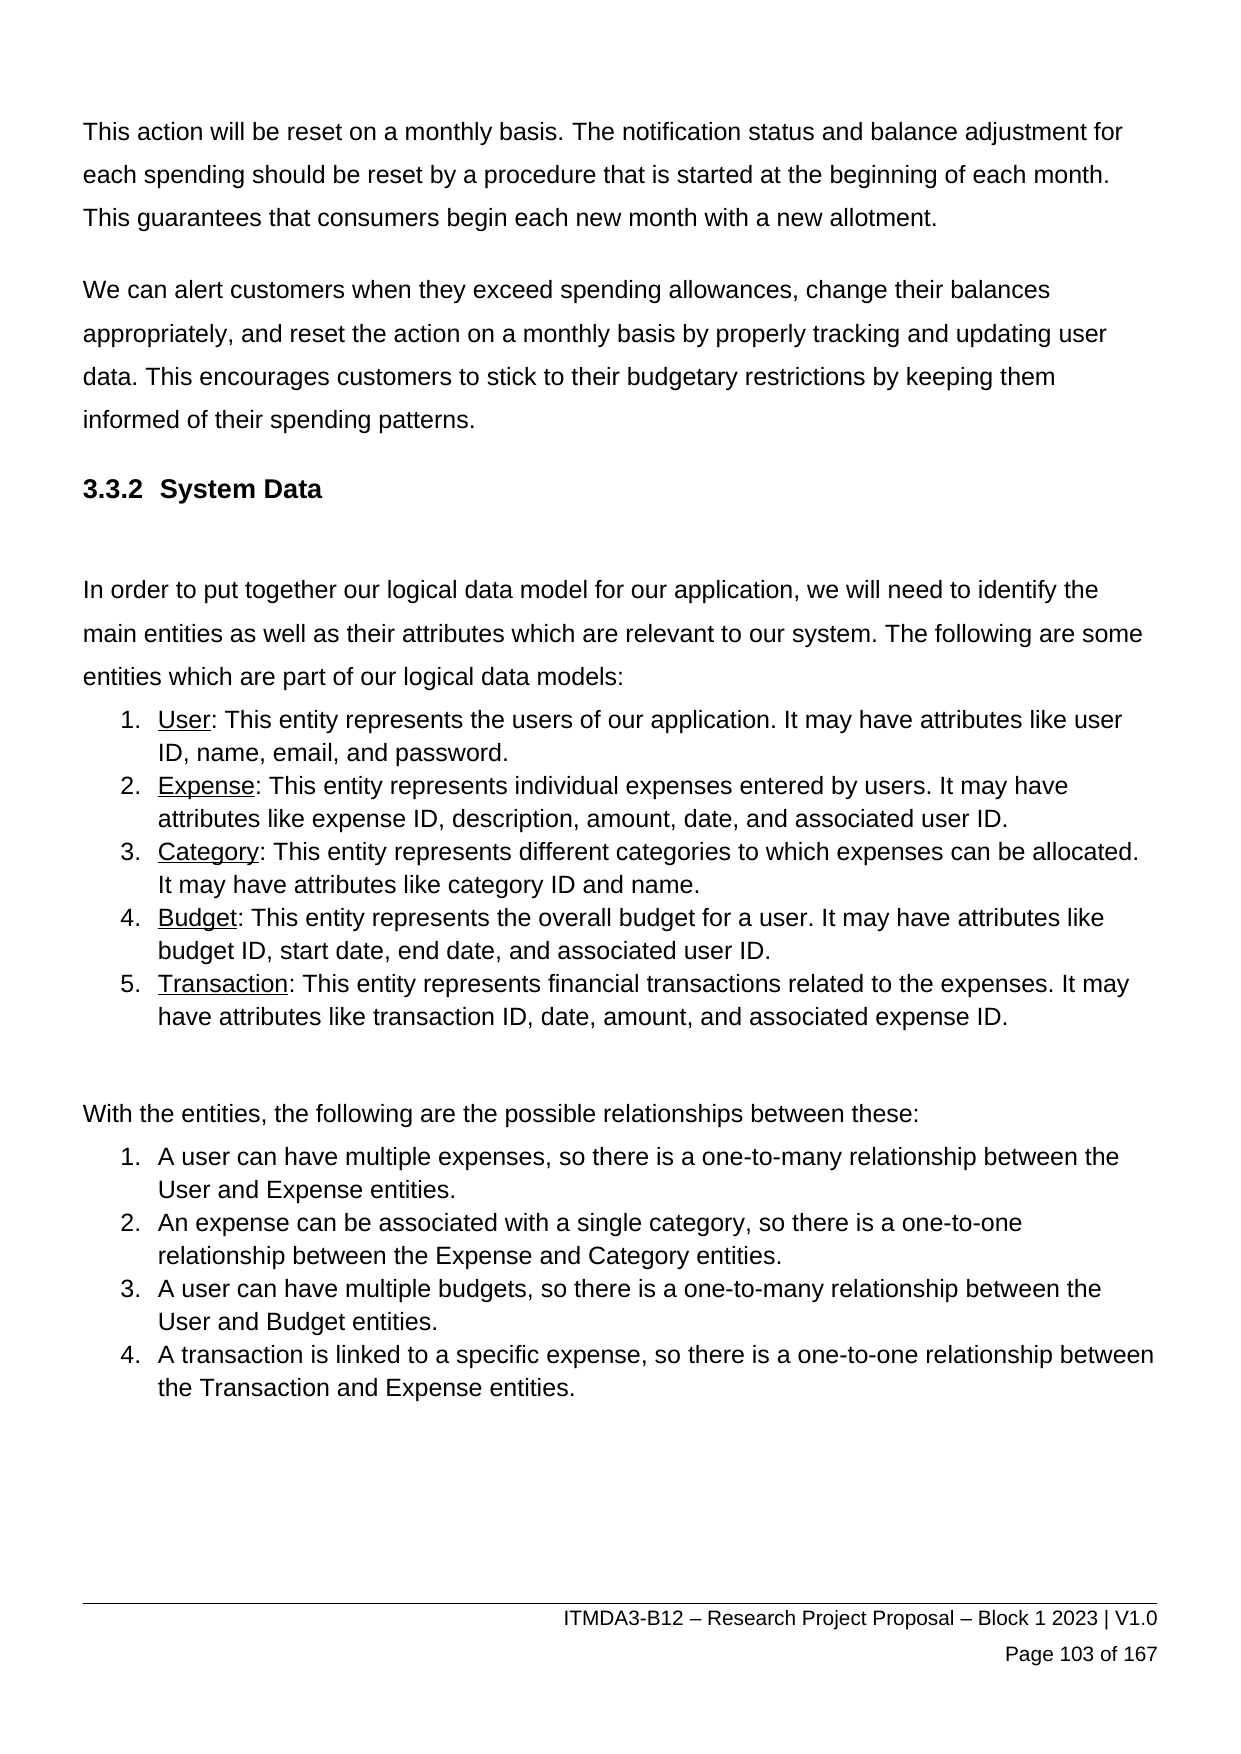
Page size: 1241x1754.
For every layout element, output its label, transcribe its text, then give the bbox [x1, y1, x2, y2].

list Expense: This entity represents individual expenses entered by users. It may have attributes like expense ID, description, amount, date, and associated user ID. [120, 771, 1157, 833]
list Category: This entity represents different categories to which expenses can be allocated. It may have attributes like category ID and name. [120, 837, 1157, 899]
subtitle System Data [83, 473, 1157, 504]
list Budget: This entity represents the overall budget for a user. It may have attributes like budget ID, start date, end date, and associated user ID. [120, 903, 1157, 965]
text In order to put together our logical data model for our application, we will need to identify the main entities as well as their attributes which are relevant to our system. The following are some entities which are part of our logical data models: [83, 575, 1157, 690]
text This action will be reset on a monthly basis. The notification status and balance adjustment for each spending should be reset by a procedure that is started at the beginning of each month. This guarantees that consumers begin each new month with a new allotment. [83, 117, 1157, 232]
text We can alert customers when they exceed spending allowances, change their balances appropriately, and reset the action on a monthly basis by properly tracking and updating user data. This encourages customers to stick to their budgetary restrictions by keeping them informed of their spending patterns. [83, 275, 1157, 433]
list A user can have multiple budgets, so there is a one-to-many relationship between the User and Budget entities. [120, 1274, 1157, 1336]
text With the entities, the following are the possible relationships between these: [83, 1099, 1157, 1128]
list User: This entity represents the users of our application. It may have attributes like user ID, name, email, and password. [120, 705, 1157, 767]
list An expense can be associated with a single category, so there is a one-to-one relationship between the Expense and Category entities. [120, 1208, 1157, 1270]
list A transaction is linked to a specific expense, so there is a one-to-one relationship between the Transaction and Expense entities. [120, 1340, 1157, 1402]
list Transaction: This entity represents financial transactions related to the expenses. It may have attributes like transaction ID, date, amount, and associated expense ID. [120, 969, 1157, 1031]
list A user can have multiple expenses, so there is a one-to-many relationship between the User and Expense entities. [120, 1142, 1157, 1204]
